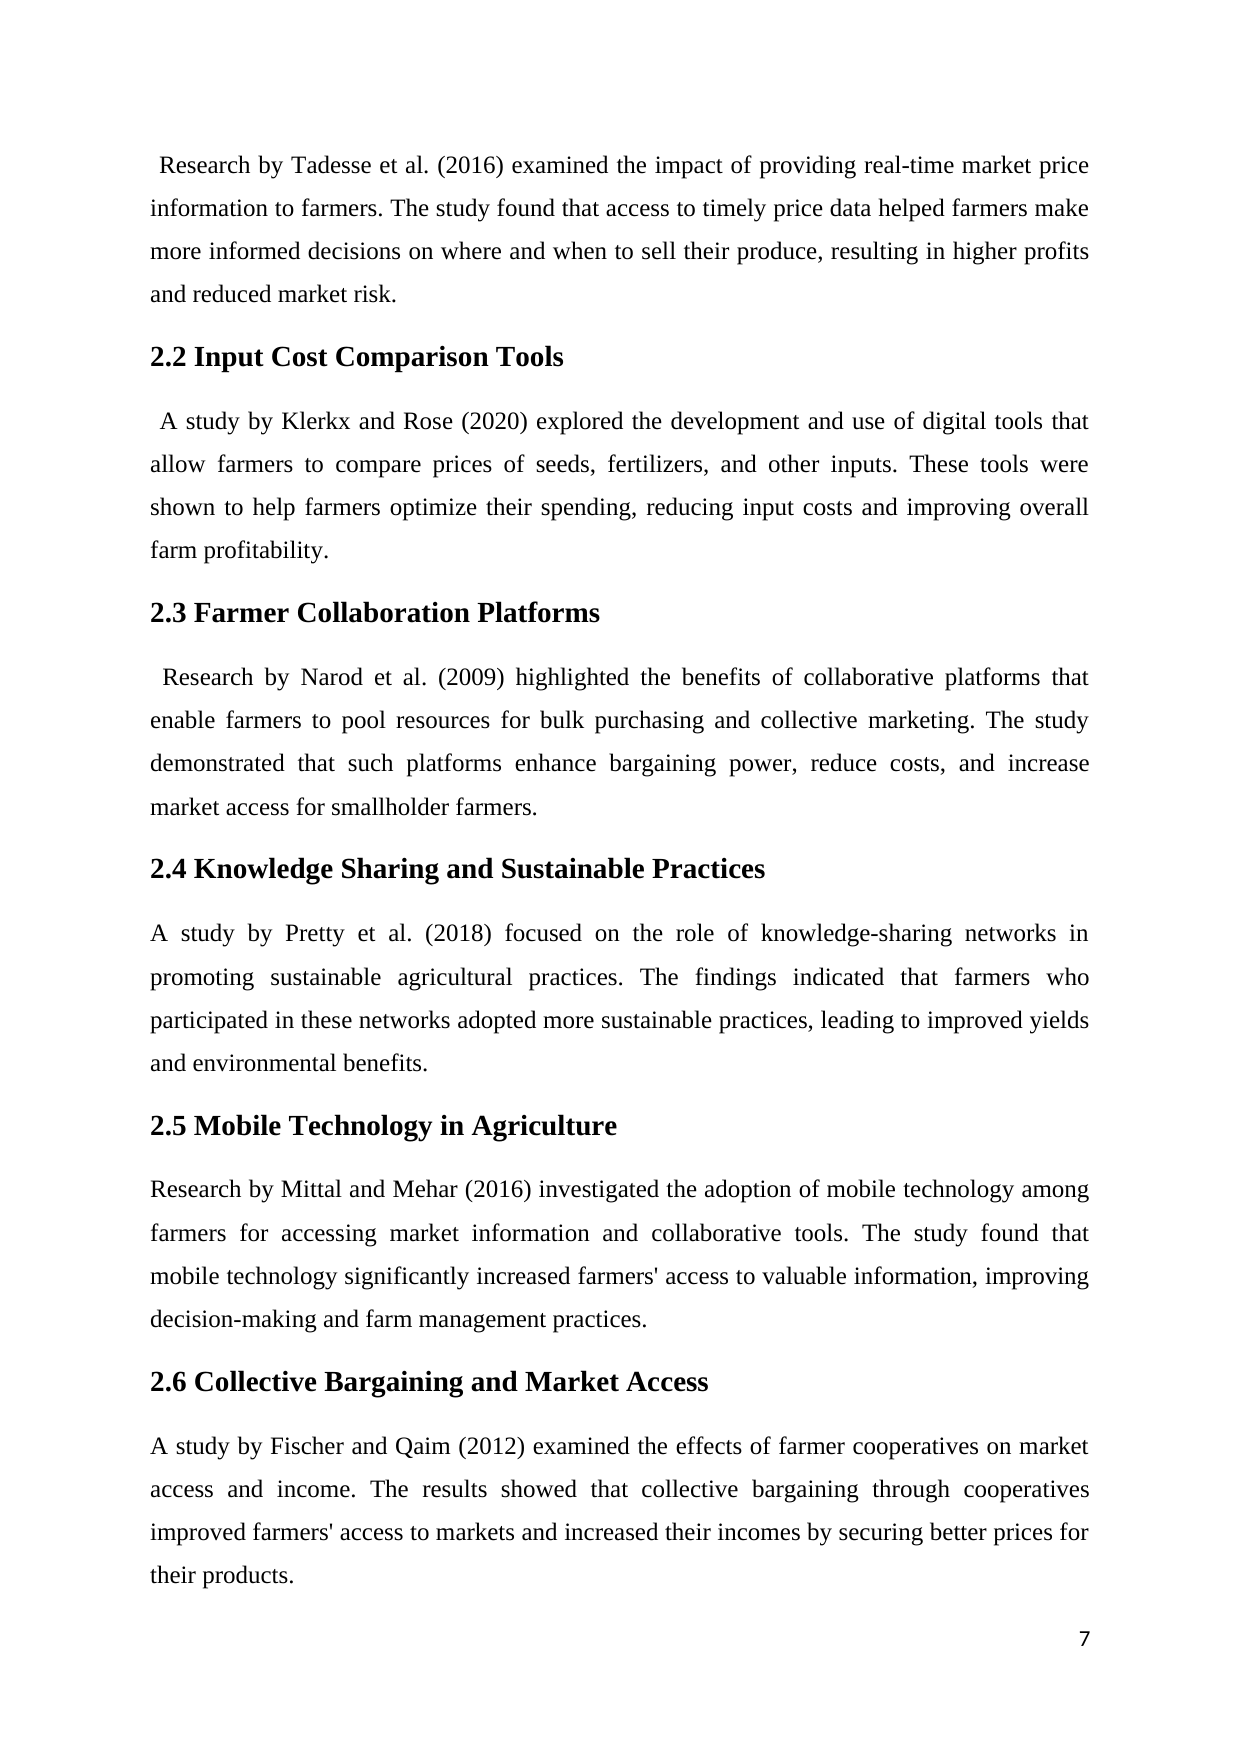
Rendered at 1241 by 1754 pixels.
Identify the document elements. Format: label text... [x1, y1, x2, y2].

text A study by Pretty et al. (2018) focused on the role of knowledge-sharing networks in promoting sustainable agricultural practices. The findings indicated that farmers who participated in these networks adopted more sustainable practices, leading to improved yields and environmental benefits. [150, 918, 1090, 1077]
text 2.2 Input Cost Comparison Tools [150, 339, 1090, 373]
text A study by Fischer and Qaim (2012) examined the effects of farmer cooperatives on market access and income. The results showed that collective bargaining through cooperatives improved farmers' access to markets and increased their incomes by securing better prices for their products. [150, 1431, 1090, 1589]
text Research by Mittal and Mehar (2016) investigated the adoption of mobile technology among farmers for accessing market information and collaborative tools. The study found that mobile technology significantly increased farmers' access to valuable information, improving decision-making and farm management practices. [150, 1174, 1090, 1333]
text A study by Klerkx and Rose (2020) explored the development and use of digital tools that allow farmers to compare prices of seeds, fertilizers, and other inputs. These tools were shown to help farmers optimize their spending, reducing input costs and improving overall farm profitability. [150, 406, 1090, 564]
text Research by Tadesse et al. (2016) examined the impact of providing real-time market price information to farmers. The study found that access to timely price data helped farmers make more informed decisions on where and when to sell their produce, resulting in higher profits and reduced market risk. [150, 150, 1090, 308]
text 2.5 Mobile Technology in Agriculture [150, 1108, 1090, 1141]
text 2.4 Knowledge Sharing and Sustainable Practices [150, 851, 1090, 885]
text 2.6 Collective Bargaining and Market Access [150, 1364, 1090, 1397]
text Research by Narod et al. (2009) highlighted the benefits of collaborative platforms that enable farmers to pool resources for bulk purchasing and collective marketing. The study demonstrated that such platforms enhance bargaining power, reduce costs, and increase market access for smallholder farmers. [150, 662, 1090, 820]
text 2.3 Farmer Collaboration Platforms [150, 595, 1090, 629]
